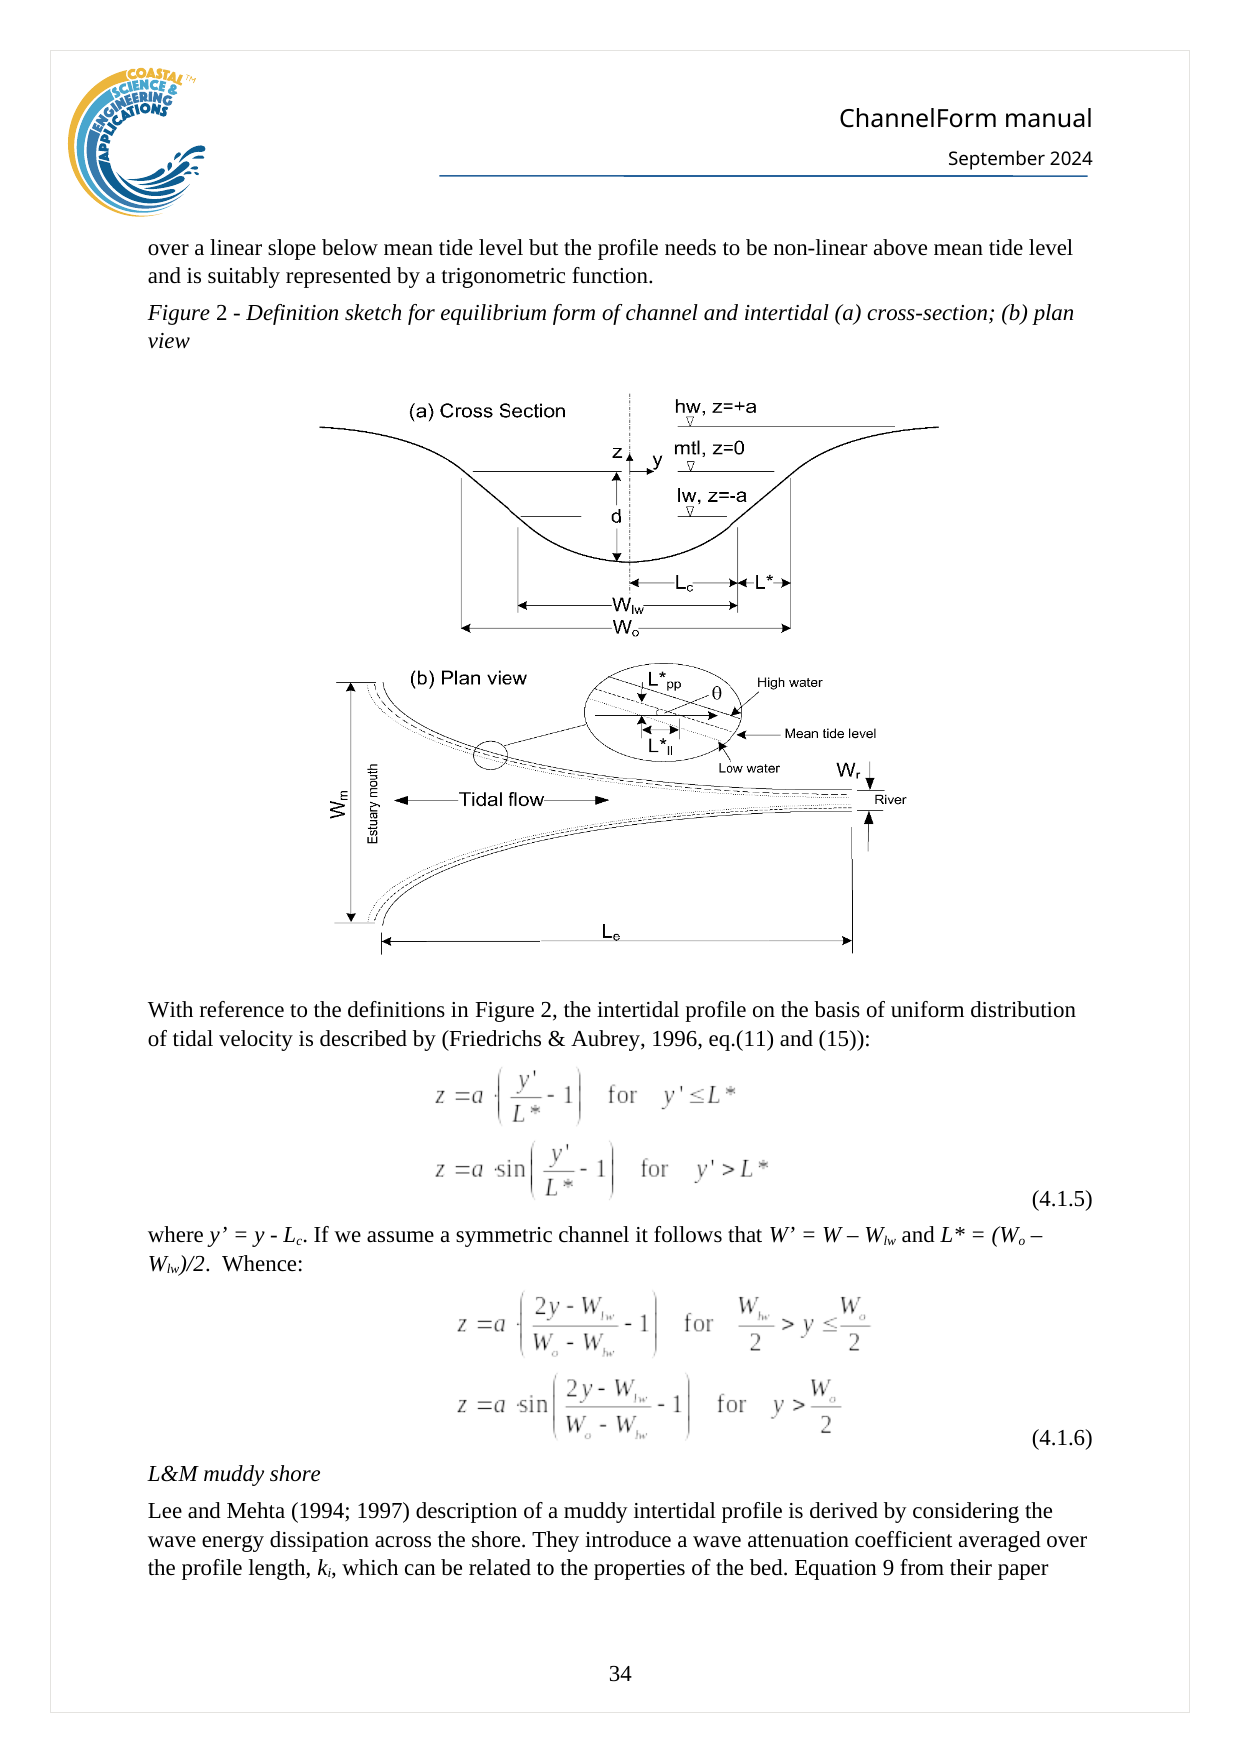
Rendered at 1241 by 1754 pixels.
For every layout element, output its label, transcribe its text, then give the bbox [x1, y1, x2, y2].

text L&M muddy shore [148, 1461, 1093, 1487]
text Figure 2 - Definition sketch for equilibrium form of channel and intertidal (a) cross-section; (b) plan view [148, 299, 1093, 354]
text With reference to the definitions in Figure 2, the intertidal profile on the basis of uniform distribution of tidal velocity is described by (Friedrichs & Aubrey, 1996, eq.(11) and (15)): [148, 996, 1093, 1051]
picture [289, 364, 952, 986]
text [148, 234, 1093, 289]
text where y’ = y - Lc. If we assume a symmetric channel it follows that W’ = W – Wlw and L* = (Wo – Wlw)/2. Whence: [148, 1222, 1093, 1276]
text (4.1.6) [148, 1287, 1093, 1450]
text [148, 1497, 1093, 1581]
text (4.1.5) [148, 1061, 1093, 1211]
